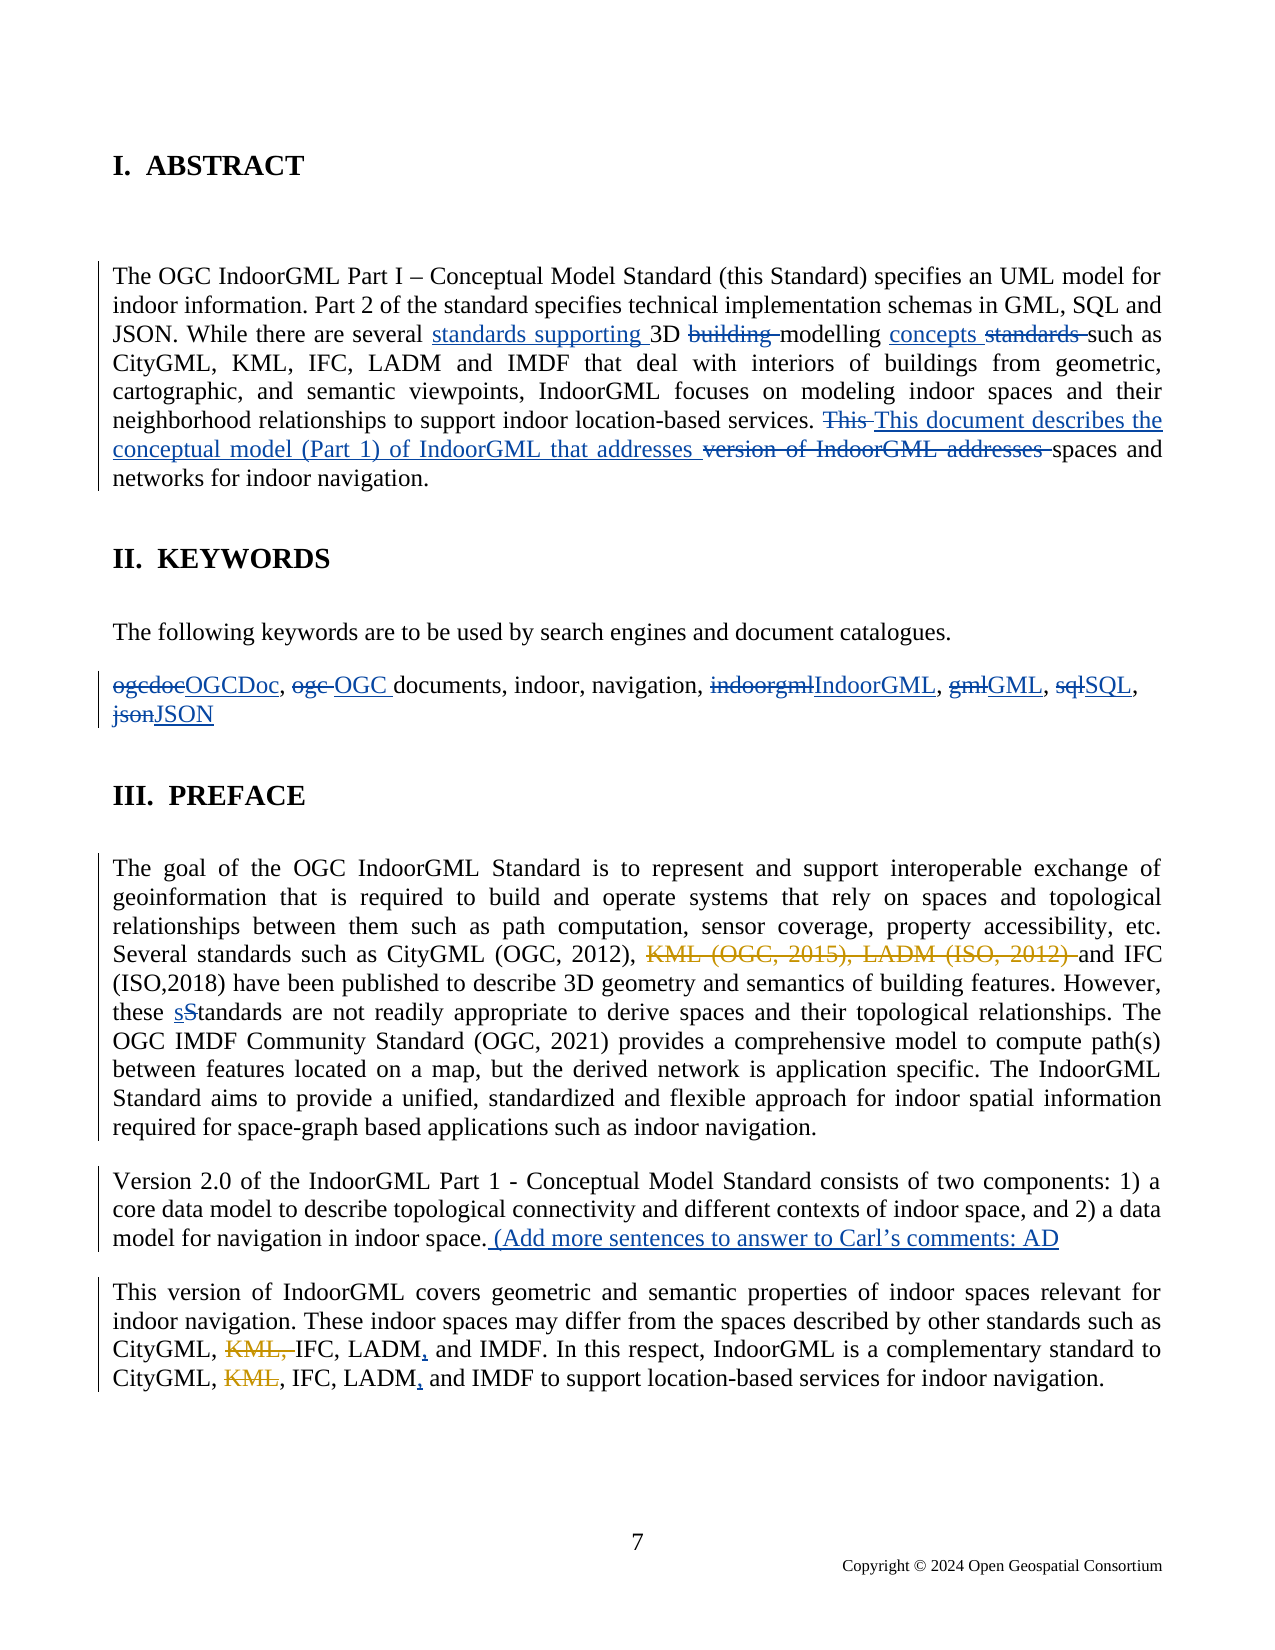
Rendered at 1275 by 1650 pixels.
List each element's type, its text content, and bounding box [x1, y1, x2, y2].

subtitle II. KEYWORDS [112, 541, 1162, 575]
text This version of IndoorGML covers geometric and semantic properties of indoor spaces relevant for indoor navigation. These indoor spaces may differ from the spaces described by other standards such as CityGML, IFC, LADM and IMDF. In this respect, IndoorGML is a complementary standard to CityGML, , IFC, LADM and IMDF to support location-based services for indoor navigation. [112, 1277, 1162, 1392]
text , documents, indoor, navigation, , , , [112, 671, 1162, 728]
text I. ABSTRACT [112, 150, 1162, 182]
text The goal of the OGC IndoorGML Standard is to represent and support interoperable exchange of geoinformation that is required to build and operate systems that rely on spaces and topological relationships between them such as path computation, sensor coverage, property accessibility, etc. Several standards such as CityGML (OGC, 2012), and IFC (ISO,2018) have been published to describe 3D geometry and semantics of building features. However, these tandards are not readily appropriate to derive spaces and their topological relationships. The OGC IMDF Community Standard (OGC, 2021) provides a comprehensive model to compute path(s) between features located on a map, but the derived network is application specific. The IndoorGML Standard aims to provide a unified, standardized and flexible approach for indoor spatial information required for space-graph based applications such as indoor navigation. [112, 853, 1162, 1141]
text The OGC IndoorGML Part I – Conceptual Model Standard (this Standard) specifies an UML model for indoor information. Part 2 of the standard specifies technical implementation schemas in GML, SQL and JSON. While there are several 3D modelling such as CityGML, KML, IFC, LADM and IMDF that deal with interiors of buildings from geometric, cartographic, and semantic viewpoints, IndoorGML focuses on modeling indoor spaces and their neighborhood relationships to support indoor location-based services. spaces and networks for indoor navigation. [112, 261, 1162, 491]
subtitle III. PREFACE [112, 778, 1162, 812]
text Version 2.0 of the IndoorGML Part 1 - Conceptual Model Standard consists of two components: 1) a core data model to describe topological connectivity and different contexts of indoor space, and 2) a data model for navigation in indoor space. [112, 1166, 1162, 1252]
text The following keywords are to be used by search engines and document catalogues. [112, 617, 1162, 646]
